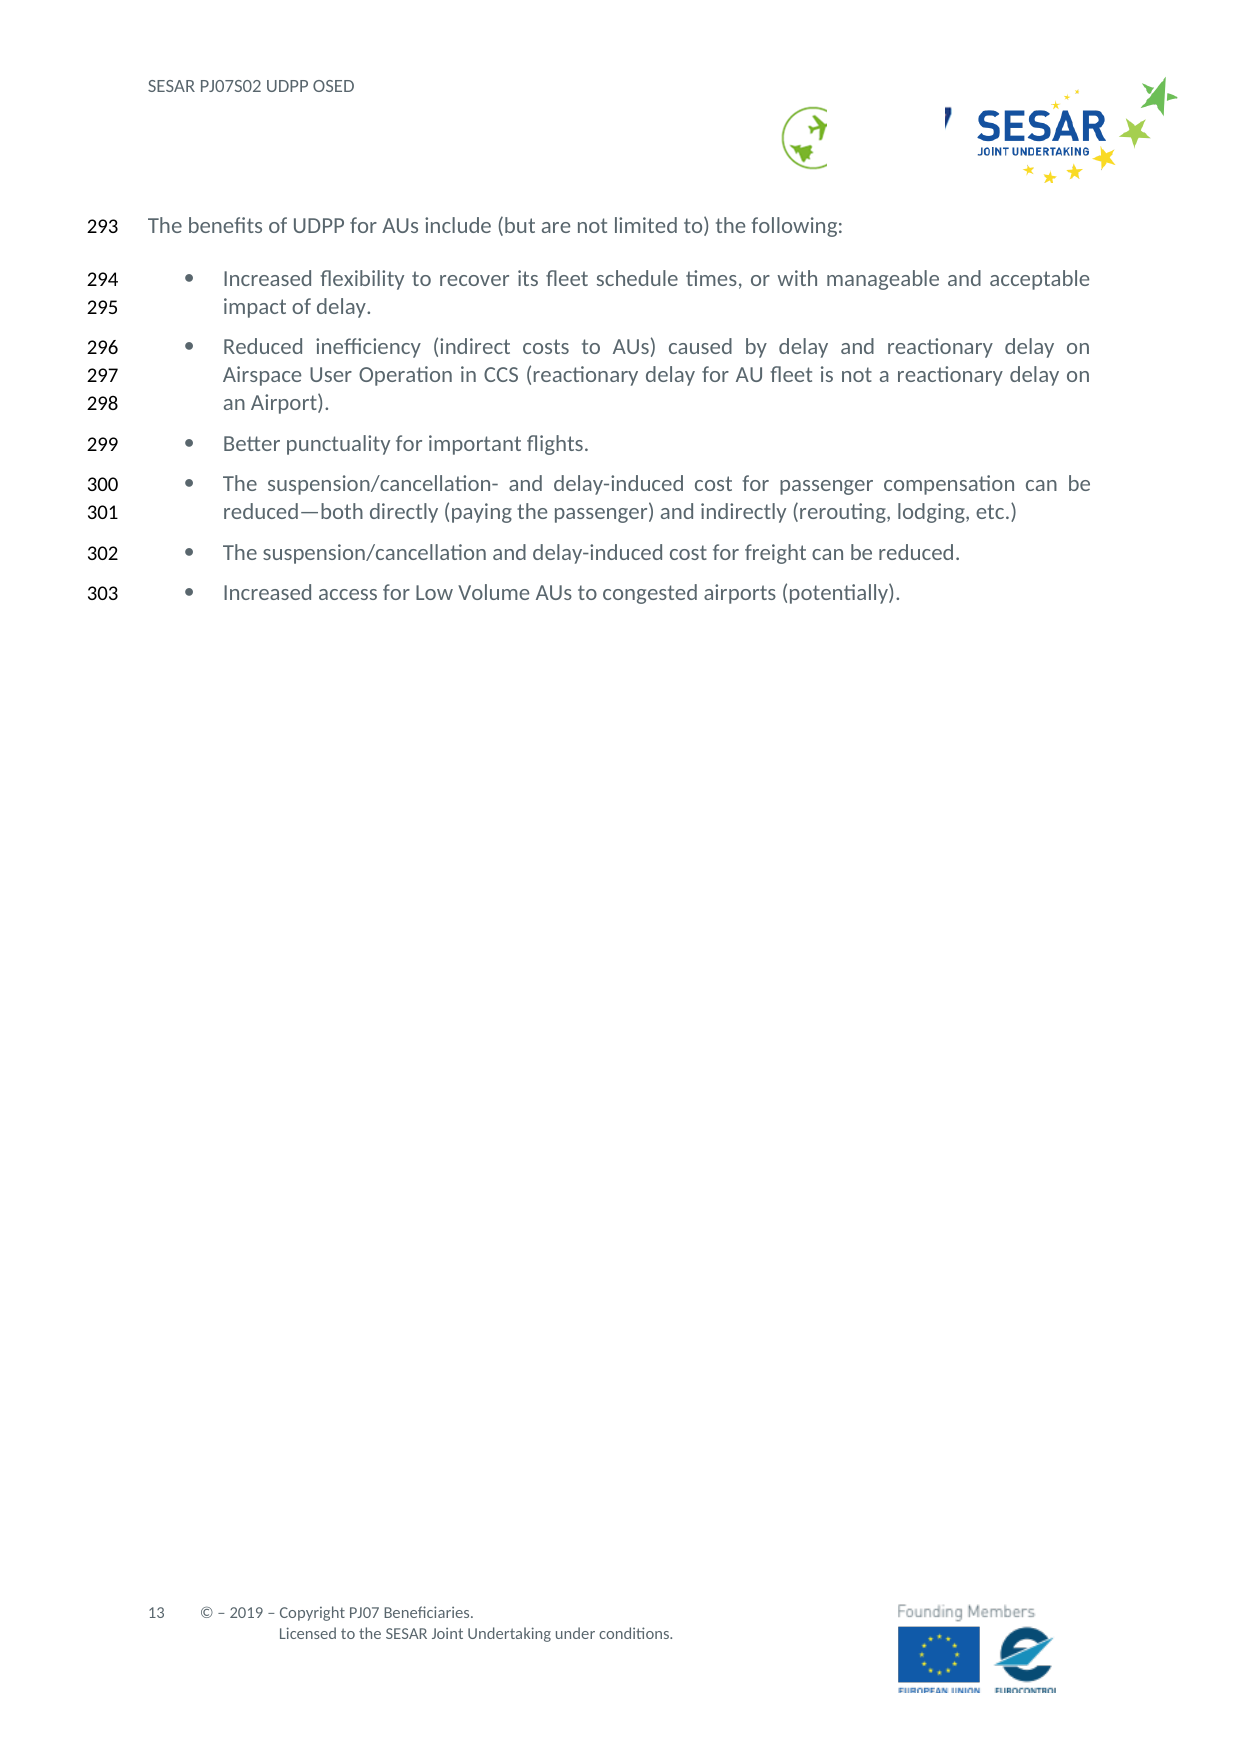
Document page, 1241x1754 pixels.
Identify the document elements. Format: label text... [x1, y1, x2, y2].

list Increased flexibility to recover its fleet schedule times, or with manageable and acceptable impact of delay. [185, 264, 1092, 320]
list Better punctuality for important flights. [185, 429, 1092, 457]
list Increased access for Low Volume AUs to congested airports (potentially). [185, 578, 1092, 606]
text The benefits of UDPP for AUs include (but are not limited to) the following: [148, 211, 1092, 239]
list Reduced inefficiency (indirect costs to AUs) caused by delay and reactionary delay on Airspace User Operation in CCS (reactionary delay for AU fleet is not a reactionary delay on an Airport). [185, 332, 1092, 416]
list The suspension/cancellation and delay-induced cost for freight can be reduced. [185, 538, 1092, 566]
picture [767, 79, 958, 180]
list The suspension/cancellation- and delay-induced cost for passenger compensation can be reduced—both directly (paying the passenger) and indirectly (rerouting, lodging, etc.) [185, 469, 1092, 525]
